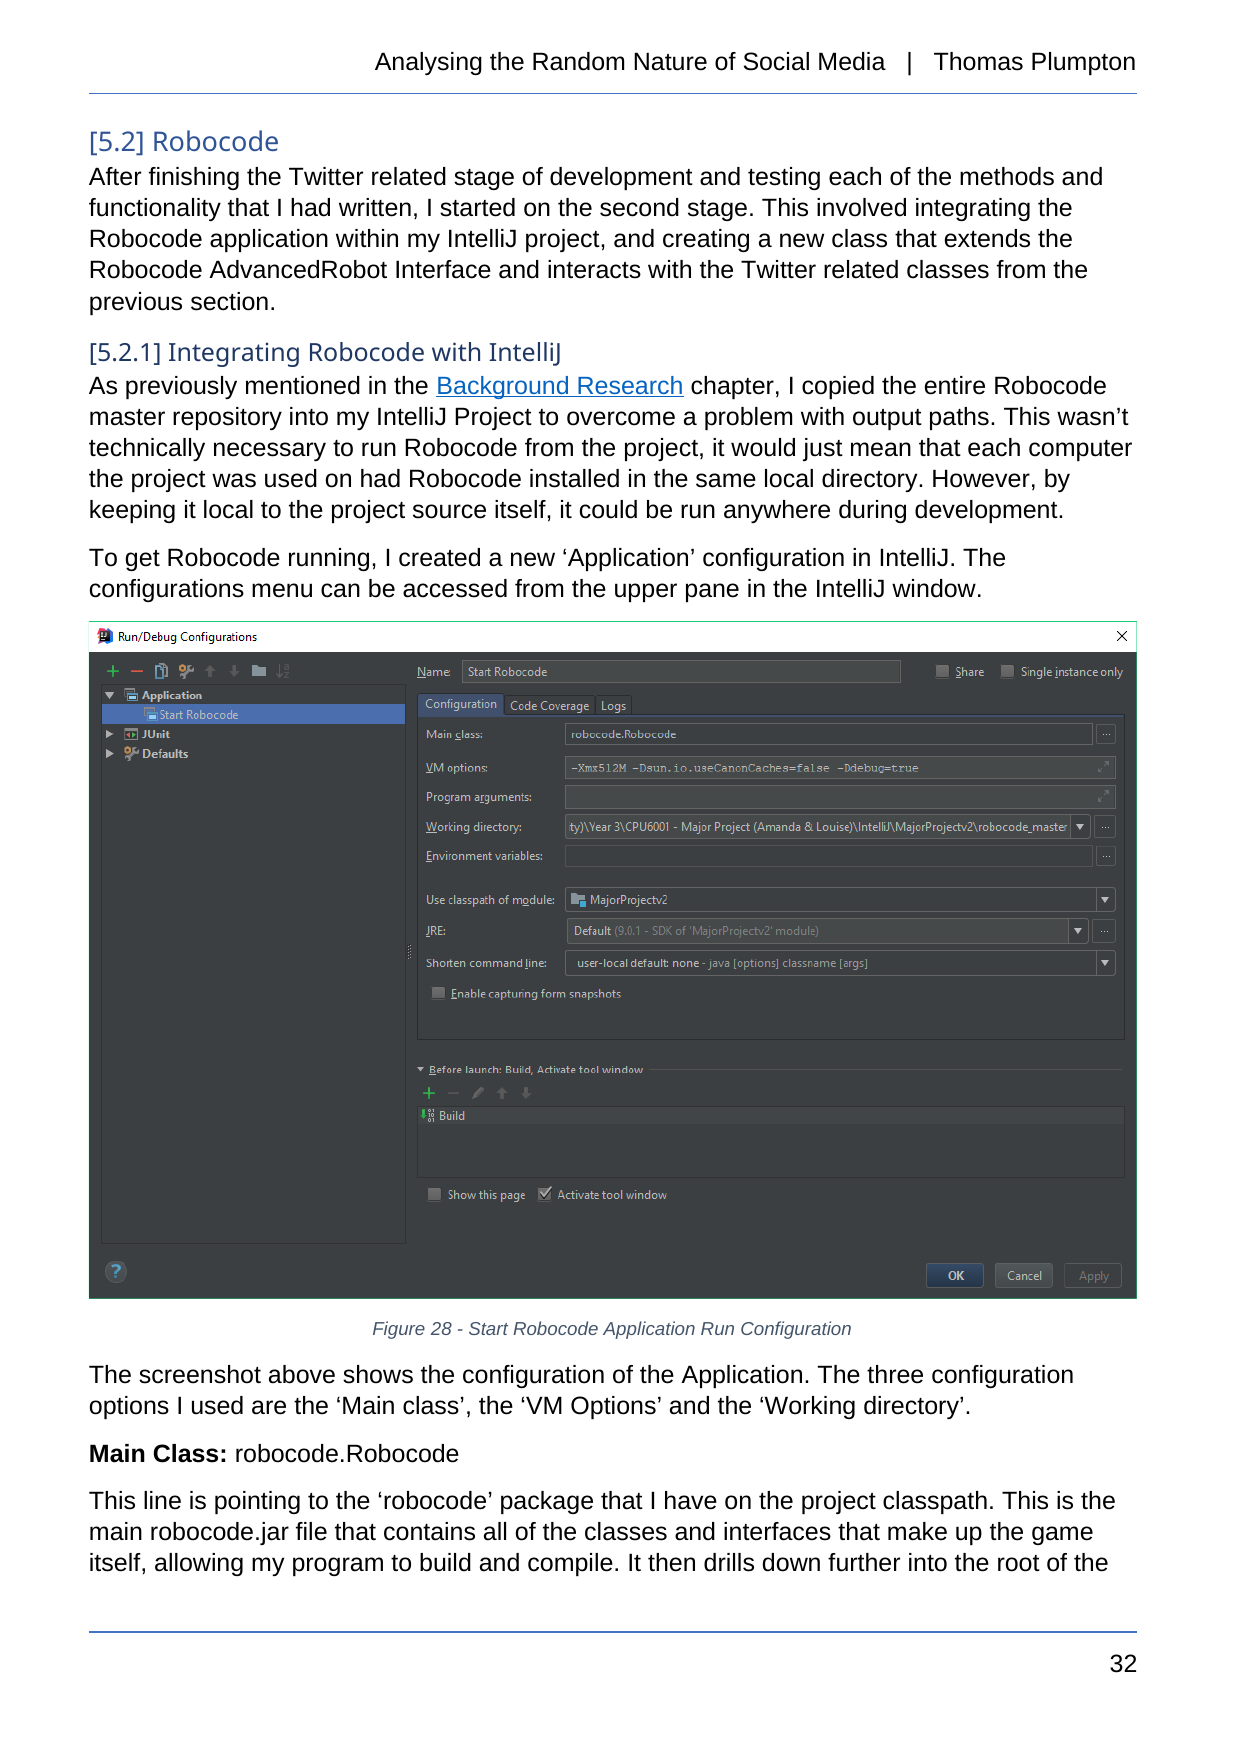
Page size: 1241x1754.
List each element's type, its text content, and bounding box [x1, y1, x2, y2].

text To get Robocode running, I created a new ‘Application’ configuration in IntelliJ. The configurations menu can be accessed from the upper pane in the IntelliJ window. [89, 543, 1137, 603]
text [89, 1486, 1137, 1577]
text As previously mentioned in the Background Research chapter, I copied the entire Robocode master repository into my IntelliJ Project to overcome a problem with output paths. This wasn’t technically necessary to run Robocode from the project, it would just mean that each computer the project was used on had Robocode installed in the same local directory. However, by keeping it local to the project source itself, it could be run anywhere during development. [89, 371, 1137, 524]
text Main Class: robocode.Robocode [89, 1438, 1137, 1467]
text The screenshot above shows the configuration of the Application. The three configuration options I used are the ‘Main class’, the ‘VM Options’ and the ‘Working directory’. [89, 1360, 1137, 1419]
picture [88, 621, 1137, 1299]
subtitle [5.2] Robocode [89, 122, 1137, 159]
subtitle [5.2.1] Integrating Robocode with IntelliJ [89, 334, 1137, 368]
text After finishing the Twitter related stage of development and testing each of the methods and functionality that I had written, I started on the second stage. This involved integrating the Robocode application within my IntelliJ project, and creating a new class that extends the Robocode AdvancedRobot Interface and interacts with the Twitter related classes from the previous section. [89, 162, 1137, 315]
